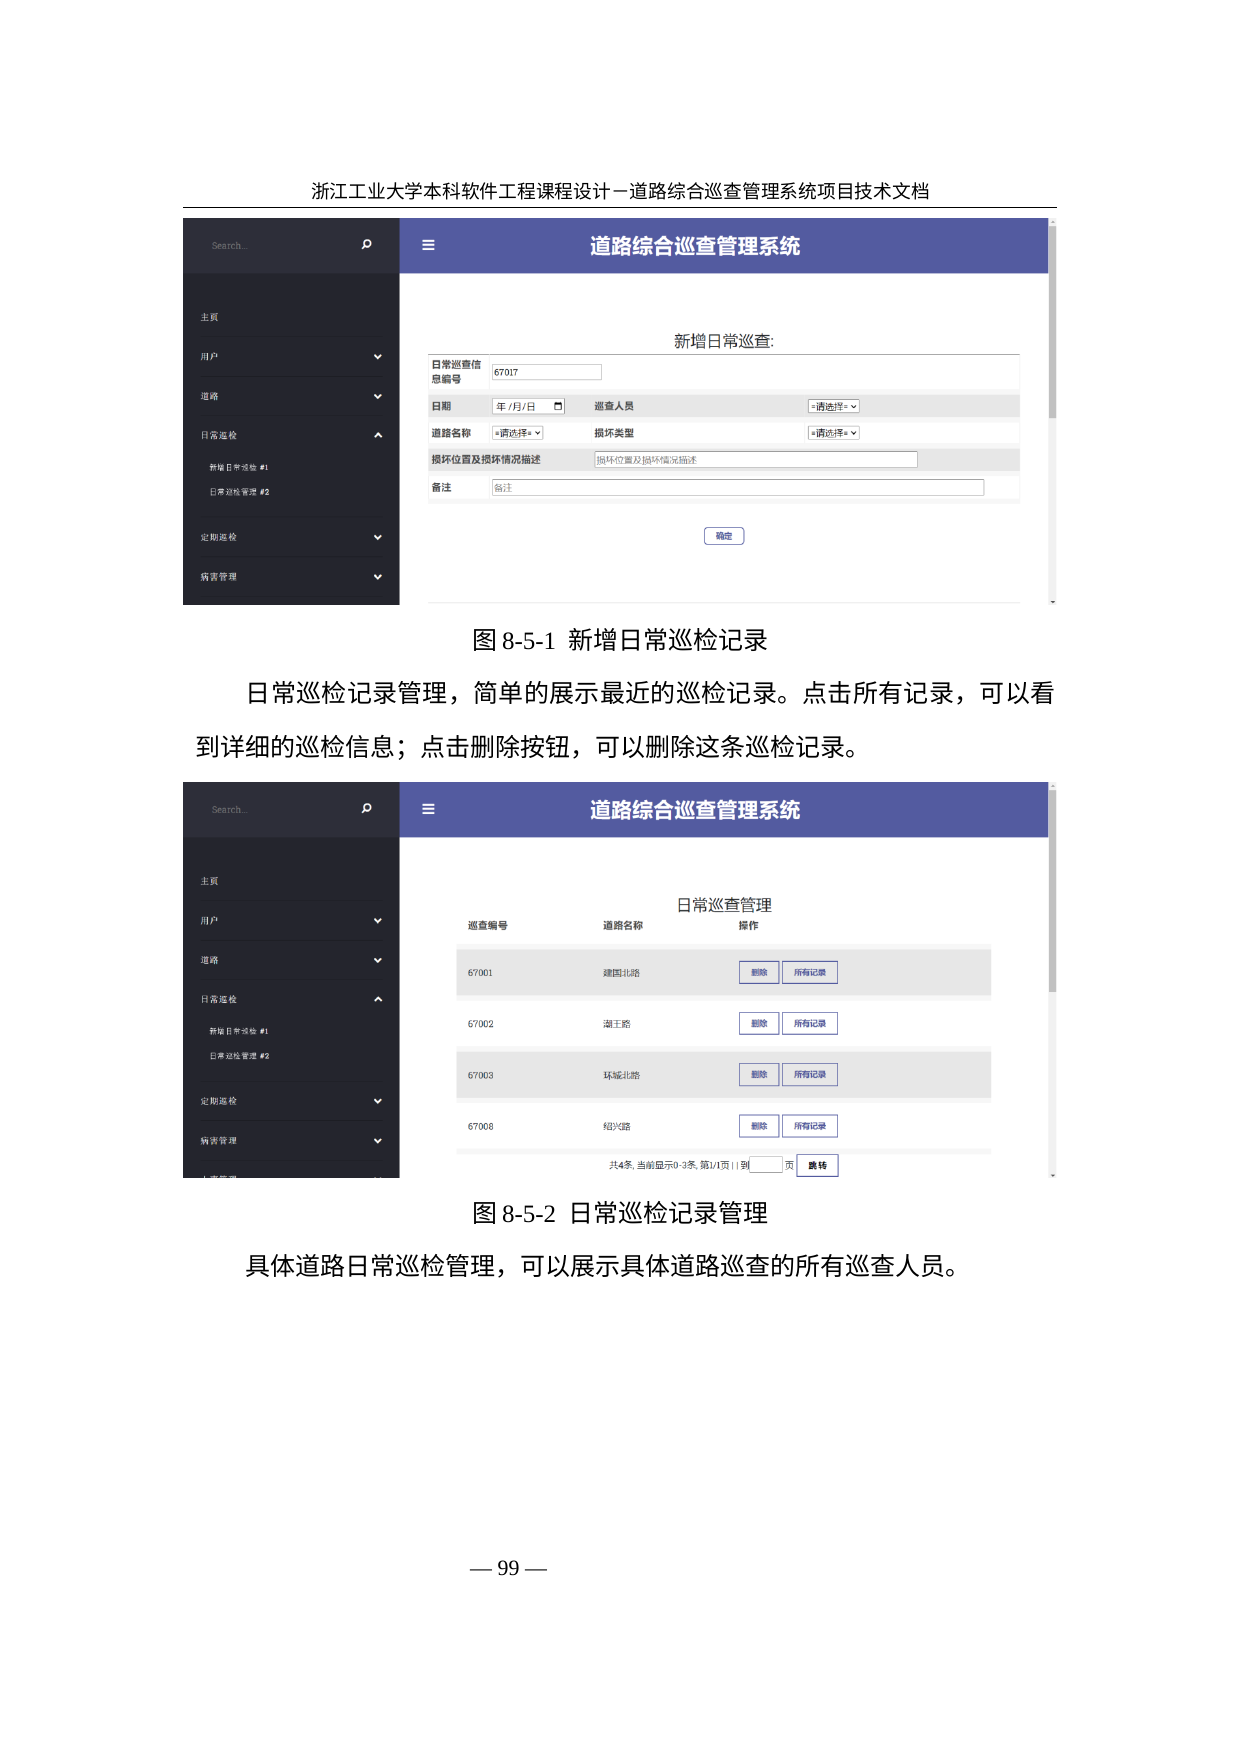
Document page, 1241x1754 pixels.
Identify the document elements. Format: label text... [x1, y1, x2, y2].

text 具体道路日常巡检管理，可以展示具体道路巡查的所有巡查人员。 [196, 1246, 1057, 1283]
text 图8-5-1 新增日常巡检记录 [183, 621, 1057, 657]
picture [183, 218, 1057, 605]
text 日常巡检记录管理，简单的展示最近的巡检记录。点击所有记录，可以看到详细的巡检信息；点击删除按钮，可以删除这条巡检记录。 [196, 673, 1057, 764]
picture [183, 782, 1057, 1178]
text 图8-5-2 日常巡检记录管理 [183, 1193, 1057, 1230]
